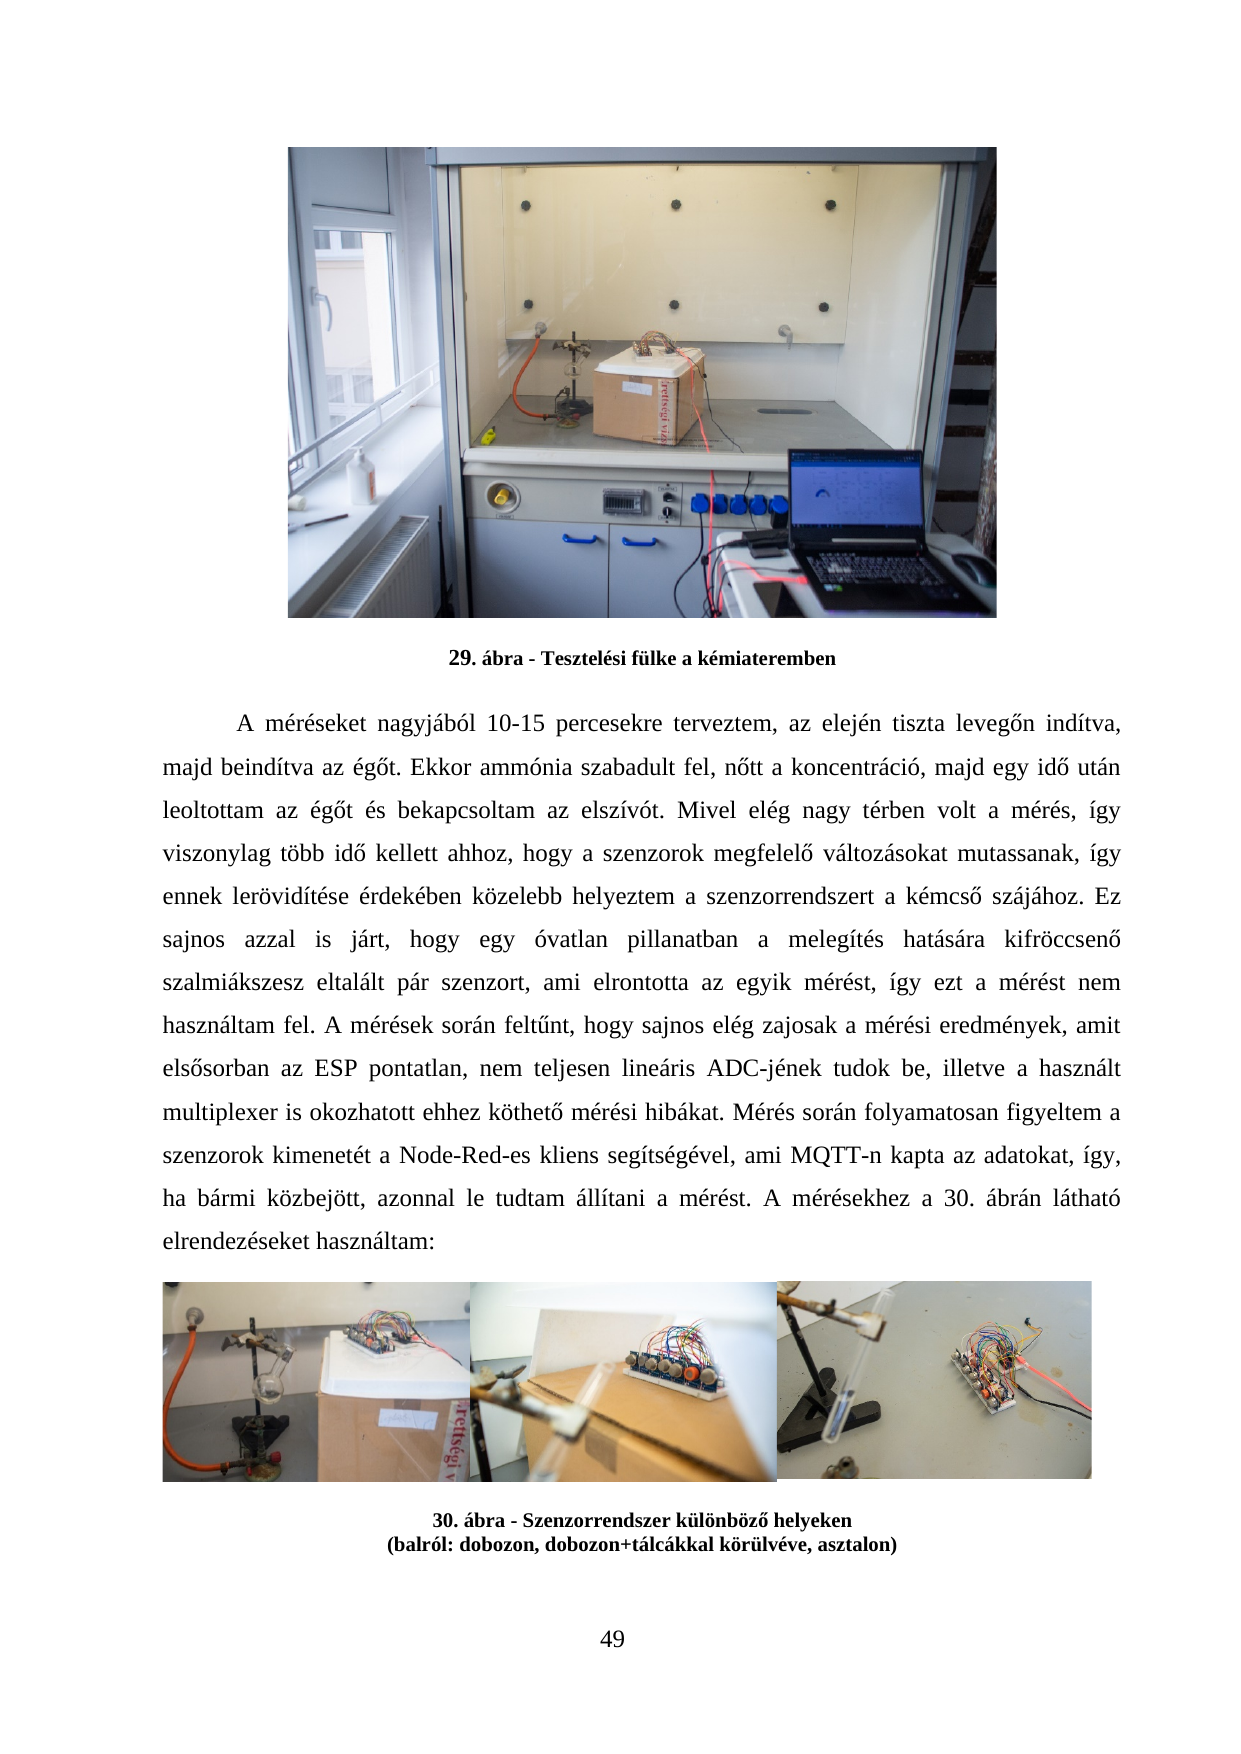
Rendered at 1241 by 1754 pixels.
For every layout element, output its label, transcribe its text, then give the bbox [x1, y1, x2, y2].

text A méréseket nagyjából 10-15 percesekre terveztem, az elején tiszta levegőn indítva, majd beindítva az égőt. Ekkor ammónia szabadult fel, nőtt a koncentráció, majd egy idő után leoltottam az égőt és bekapcsoltam az elszívót. Mivel elég nagy térben volt a mérés, így viszonylag több idő kellett ahhoz, hogy a szenzorok megfelelő változásokat mutassanak, így ennek lerövidítése érdekében közelebb helyeztem a szenzorrendszert a kémcső szájához. Ez sajnos azzal is járt, hogy egy óvatlan pillanatban a melegítés hatására kifröccsenő szalmiákszesz eltalált pár szenzort, ami elrontotta az egyik mérést, így ezt a mérést nem használtam fel. A mérések során feltűnt, hogy sajnos elég zajosak a mérési eredmények, amit elsősorban az ESP pontatlan, nem teljesen lineáris ADC-jének tudok be, illetve a használt multiplexer is okozhatott ehhez köthető mérési hibákat. Mérés során folyamatosan figyeltem a szenzorok kimenetét a Node-Red-es kliens segítségével, ami MQTT-n kapta az adatokat, így, ha bármi közbejött, azonnal le tudtam állítani a mérést. A mérésekhez a 30. ábrán látható elrendezéseket használtam: [162, 708, 1122, 1255]
text (balról: dobozon, dobozon+tálcákkal körülvéve, asztalon) [162, 1532, 1122, 1556]
picture [162, 1281, 1092, 1482]
text 30. ábra - Szenzorrendszer különböző helyeken [162, 1508, 1122, 1532]
text 29. ábra - Tesztelési fülke a kémiateremben [162, 644, 1122, 670]
picture [287, 147, 997, 618]
